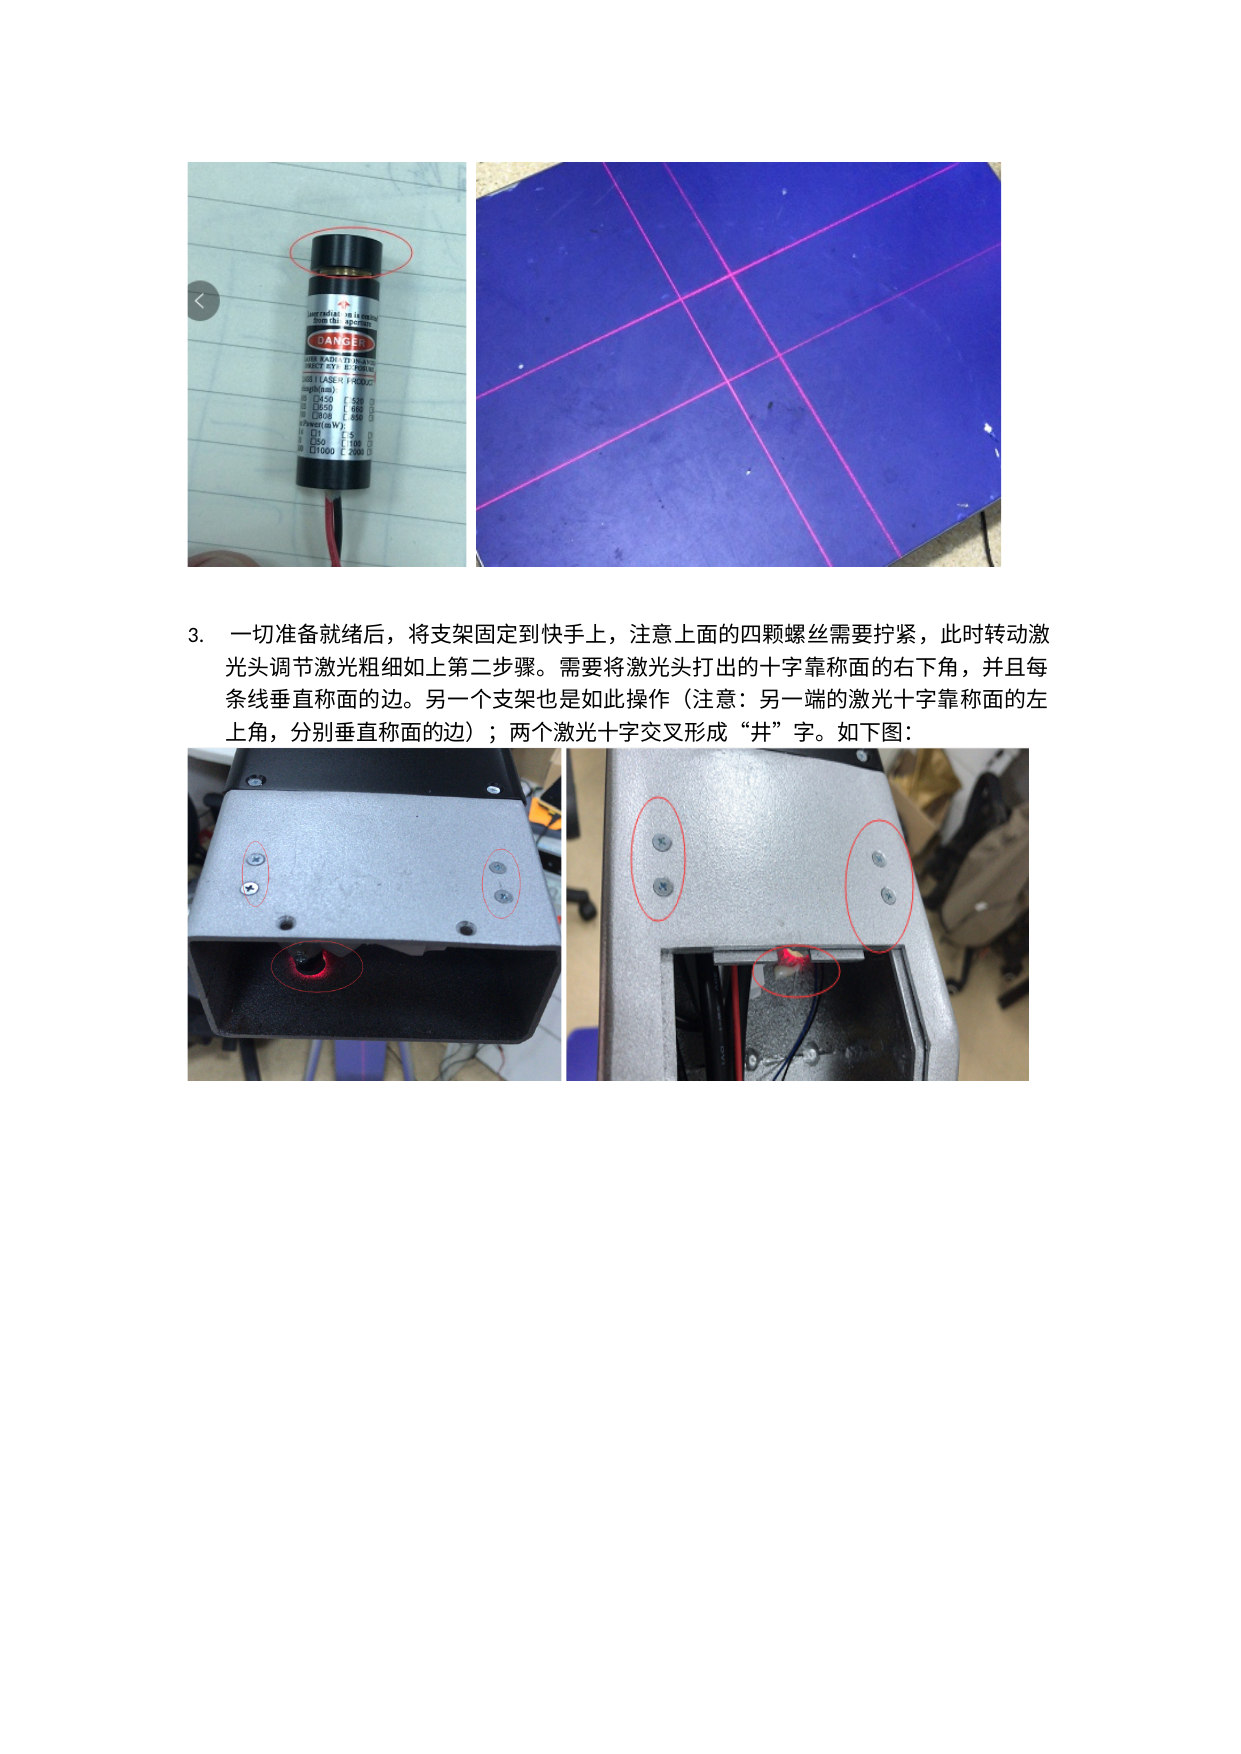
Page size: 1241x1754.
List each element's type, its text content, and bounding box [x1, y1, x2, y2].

picture [566, 747, 1029, 1081]
list 一切准备就绪后，将支架固定到快手上，注意上面的四颗螺丝需要拧紧，此时转动激光头调节激光粗细如上第二步骤。需要将激光头打出的十字靠称面的右下角，并且每条线垂直称面的边。另一个支架也是如此操作（注意：另一端的激光十字靠称面的左上角，分别垂直称面的边）；两个激光十字交叉形成“井”字。如下图： [187, 617, 1053, 747]
picture [187, 162, 467, 567]
picture [476, 162, 1002, 567]
picture [187, 747, 562, 1081]
